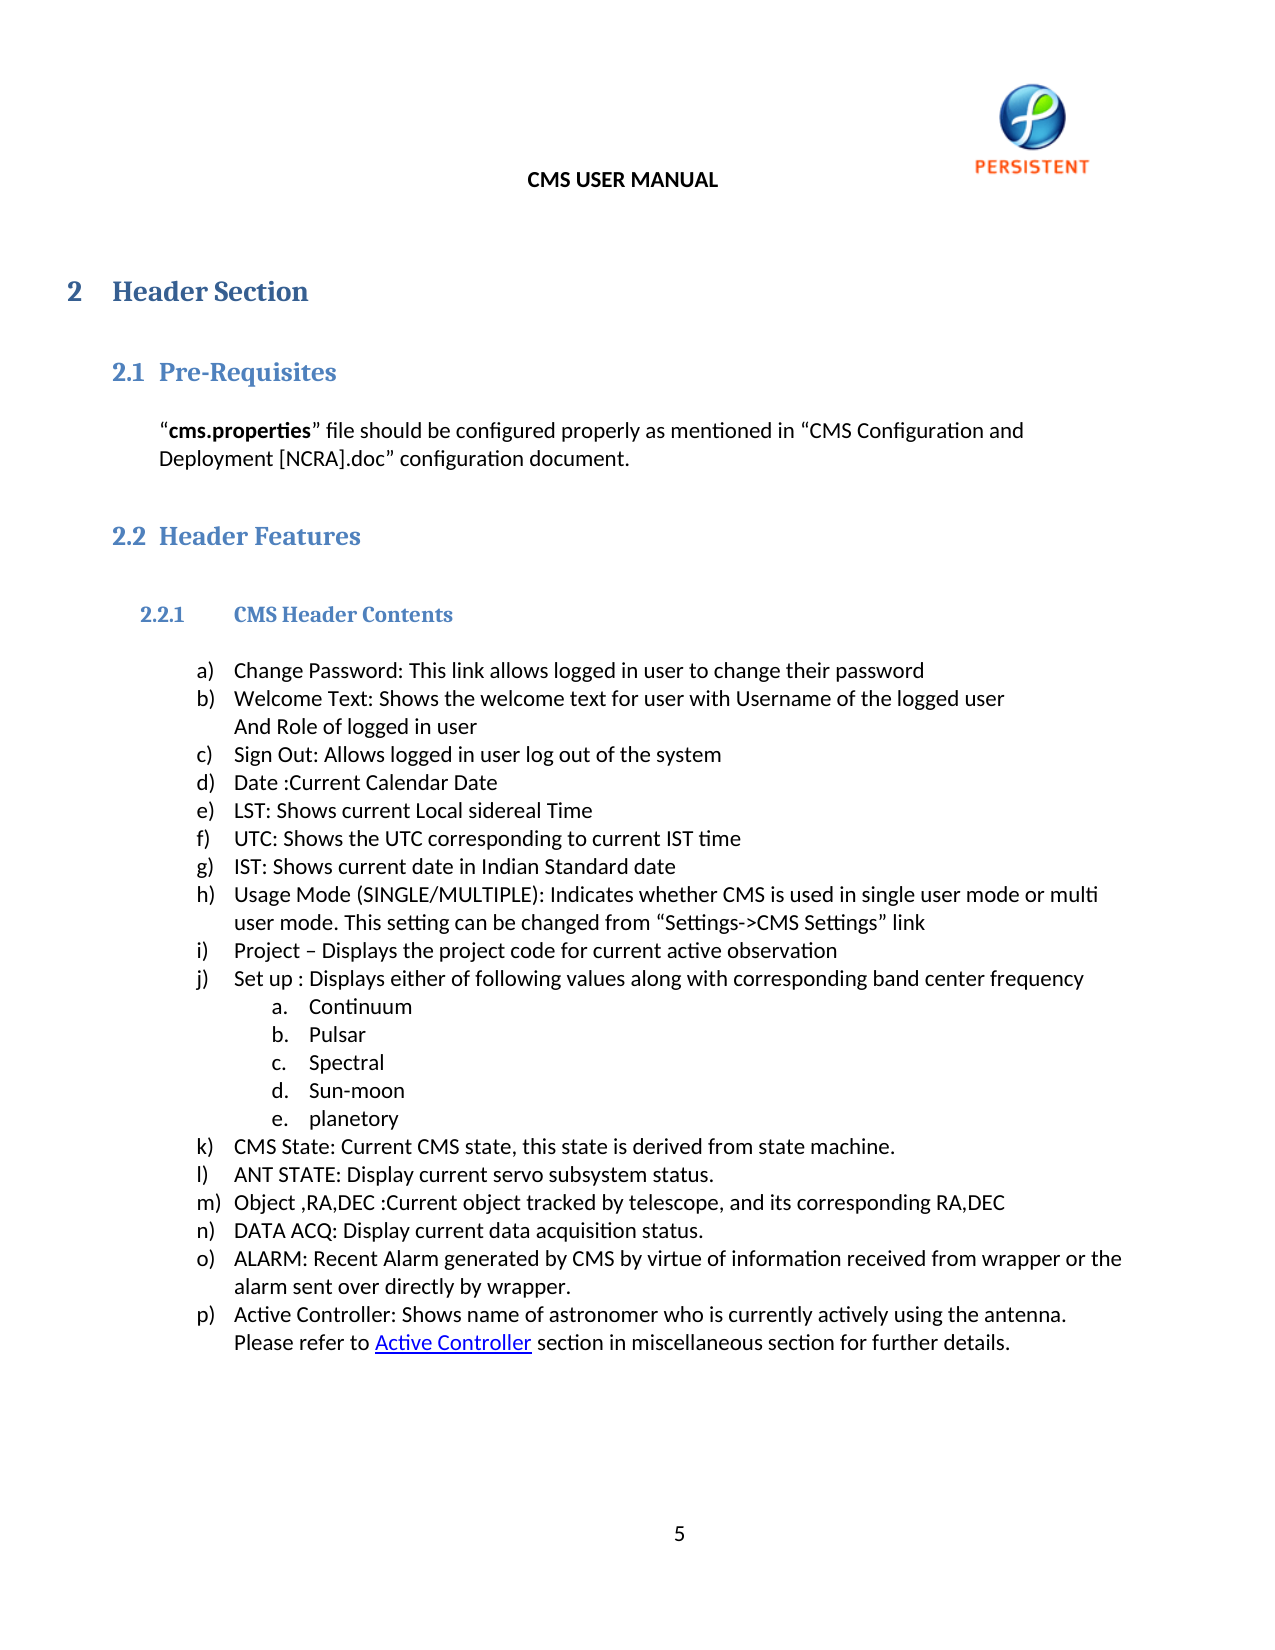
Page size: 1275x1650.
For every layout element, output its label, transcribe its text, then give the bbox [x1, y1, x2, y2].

list Welcome Text: Shows the welcome text for user with Username of the logged user [196, 684, 1125, 712]
list UTC: Shows the UTC corresponding to current IST time [196, 824, 1125, 852]
subtitle Header Section [67, 275, 1125, 308]
list IST: Shows current date in Indian Standard date [196, 852, 1125, 880]
list ANT STATE: Display current servo subsystem status. [196, 1160, 1125, 1188]
text “cms.properties” file should be configured properly as mentioned in “CMS Configuration and Deployment [NCRA].doc” configuration document. [159, 417, 1125, 473]
list Project – Displays the project code for current active observation [196, 936, 1125, 964]
list planetory [271, 1104, 1125, 1132]
list Continuum [271, 992, 1125, 1020]
subtitle CMS Header Contents [140, 601, 1125, 628]
list DATA ACQ: Display current data acquisition status. [196, 1216, 1125, 1244]
picture [964, 75, 1100, 188]
list Active Controller: Shows name of astronomer who is currently actively using the antenna. Please refer to Active Controller section in miscellaneous section for further details. [196, 1300, 1125, 1356]
list Object ,RA,DEC :Current object tracked by telescope, and its corresponding RA,DEC [196, 1188, 1125, 1216]
subtitle Header Features [112, 521, 1125, 553]
subtitle Pre-Requisites [112, 357, 1125, 388]
list ALARM: Recent Alarm generated by CMS by virtue of information received from wrapper or the alarm sent over directly by wrapper. [196, 1244, 1125, 1300]
list And Role of logged in user [234, 712, 1125, 740]
list Set up : Displays either of following values along with corresponding band center frequency [196, 964, 1125, 992]
list Date :Current Calendar Date [196, 768, 1125, 796]
list Spectral [271, 1048, 1125, 1076]
list Change Password: This link allows logged in user to change their password [196, 656, 1125, 684]
list Pulsar [271, 1020, 1125, 1048]
list Usage Mode (SINGLE/MULTIPLE): Indicates whether CMS is used in single user mode or multi user mode. This setting can be changed from “Settings->CMS Settings” link [196, 880, 1125, 936]
list Sun-moon [271, 1076, 1125, 1104]
list LST: Shows current Local sidereal Time [196, 796, 1125, 824]
list Sign Out: Allows logged in user log out of the system [196, 740, 1125, 768]
list CMS State: Current CMS state, this state is derived from state machine. [196, 1132, 1125, 1160]
